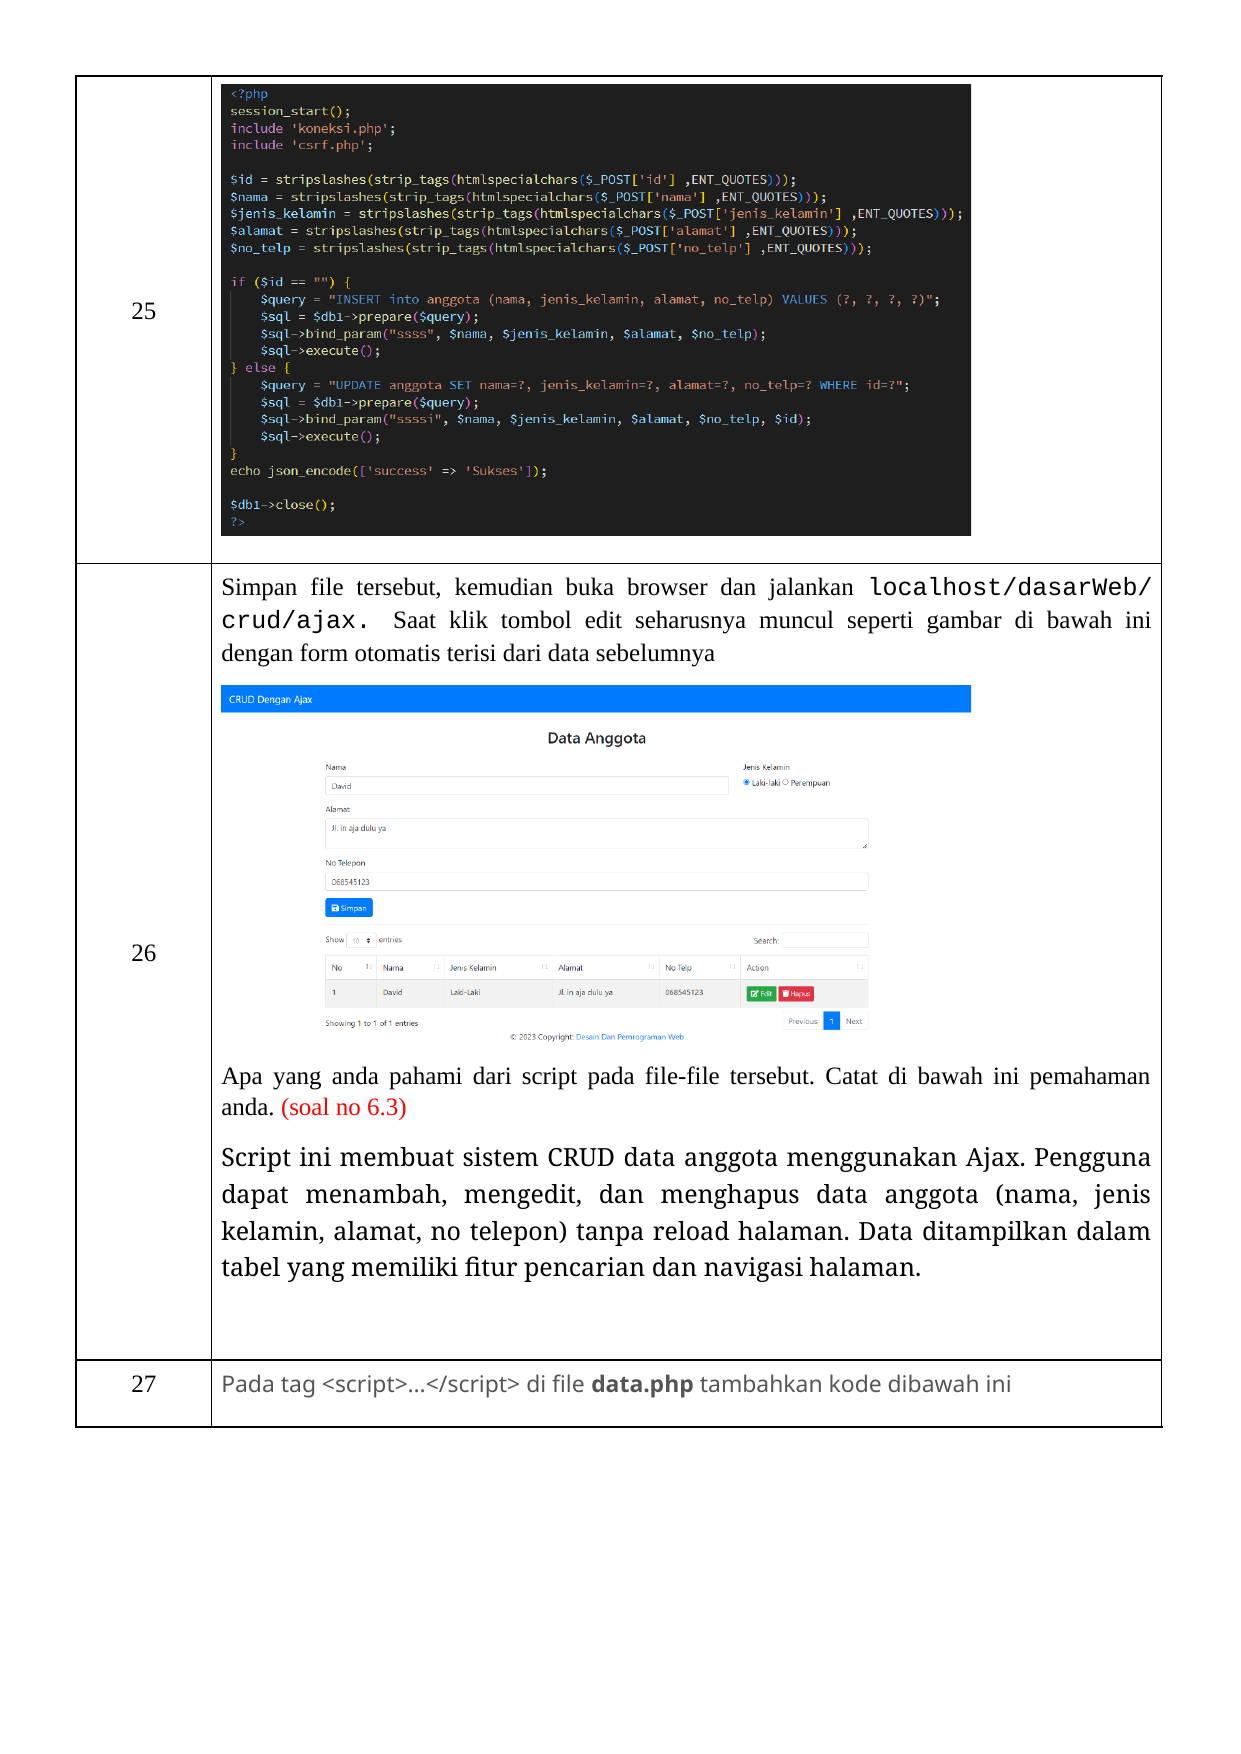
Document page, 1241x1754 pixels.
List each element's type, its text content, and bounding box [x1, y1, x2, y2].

table_cell 27 [77, 1361, 211, 1426]
table_cell 26 [77, 564, 211, 1359]
picture [221, 685, 972, 1042]
table_cell Simpan file tersebut, kemudian buka browser dan jalankan localhost/dasarWeb/ crud/ajax. Saat klik tombol edit seharusnya muncul seperti gambar di bawah ini dengan form otomatis terisi dari data sebelumnya Apa yang anda pahami dari script pada file-file tersebut. Catat di bawah ini pemahaman anda. (soal no 6.3) Script ini membuat sistem CRUD data anggota menggunakan Ajax. Pengguna dapat menambah, mengedit, dan menghapus data anggota (nama, jenis kelamin, alamat, no telepon) tanpa reload halaman. Data ditampilkan dalam tabel yang memiliki fitur pencarian dan navigasi halaman. [212, 564, 1161, 1359]
table_cell Pada tag <script>…</script> di file data.php tambahkan kode dibawah ini [212, 1361, 1161, 1426]
picture [221, 84, 972, 536]
table_cell [212, 77, 1161, 562]
table_cell 25 [77, 77, 211, 562]
